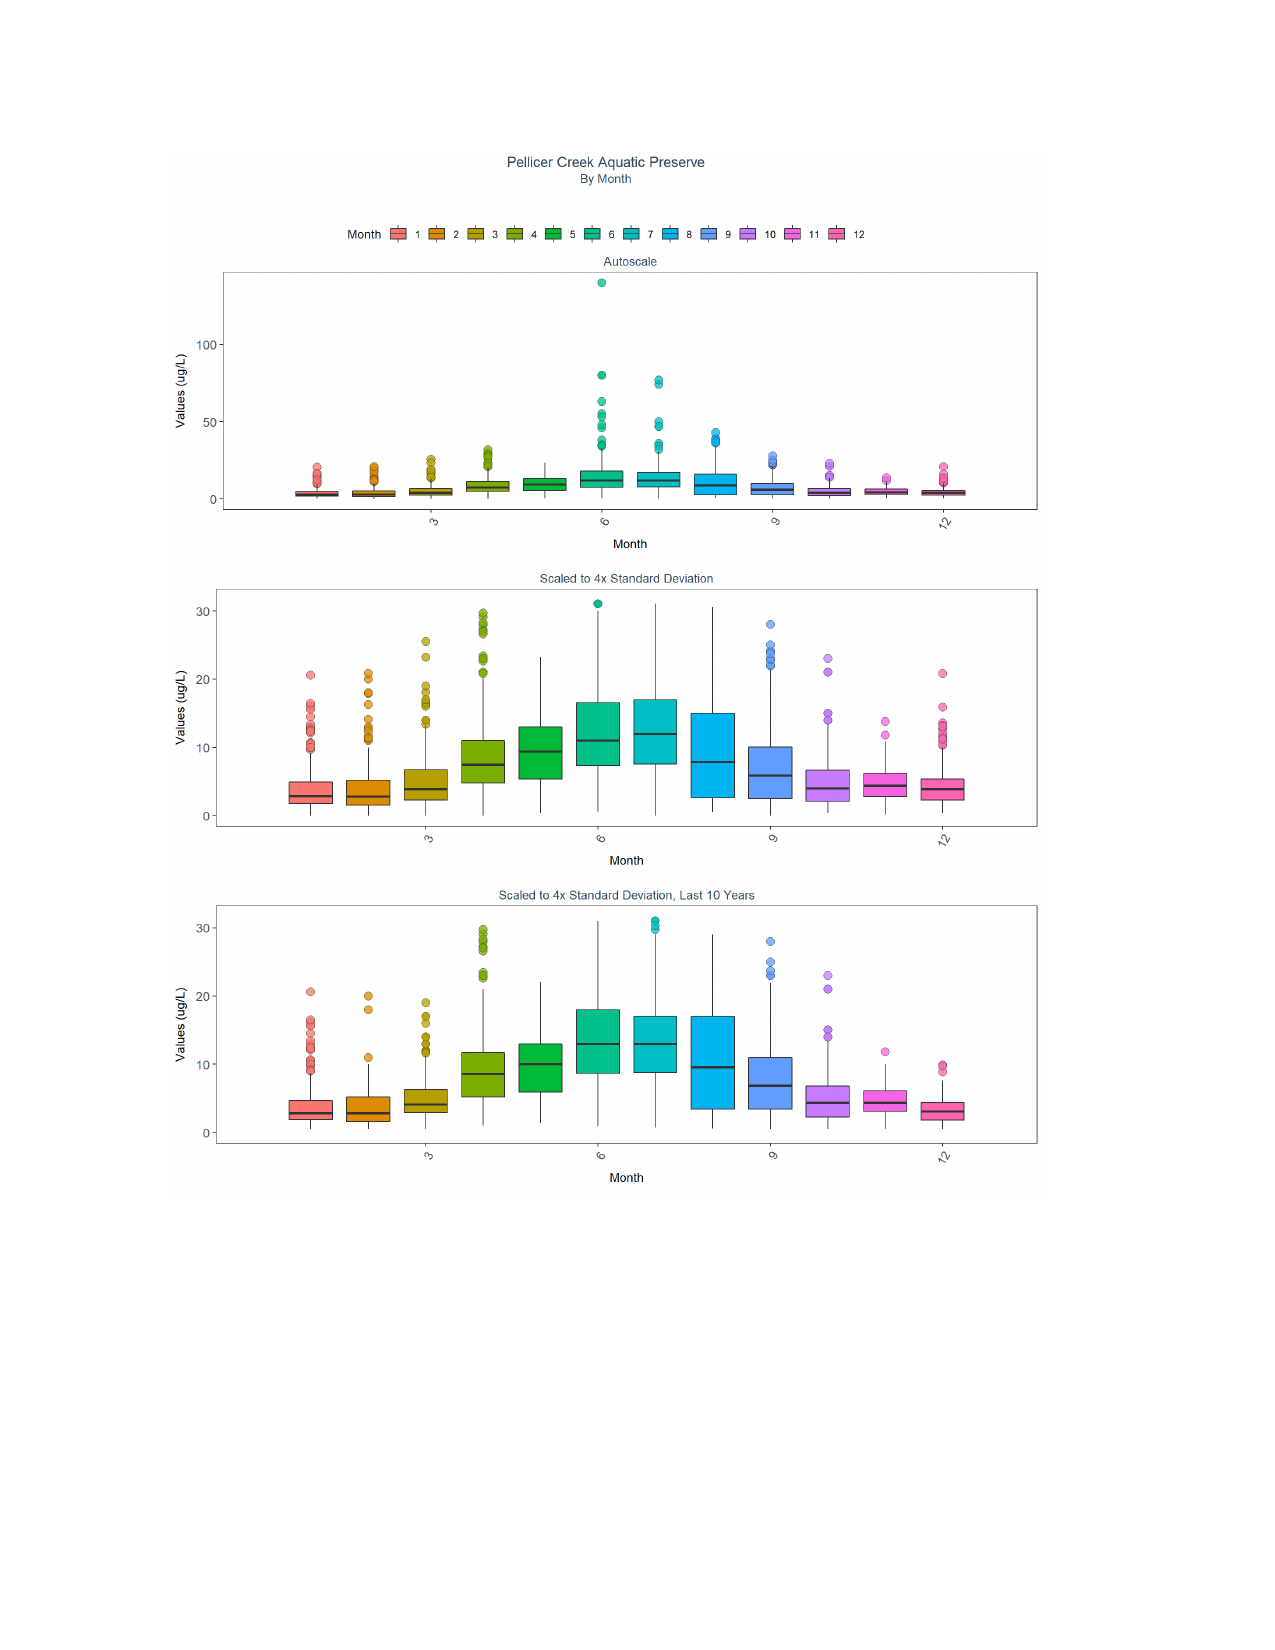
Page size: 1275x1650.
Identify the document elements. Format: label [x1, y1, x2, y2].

picture [168, 150, 1044, 1200]
